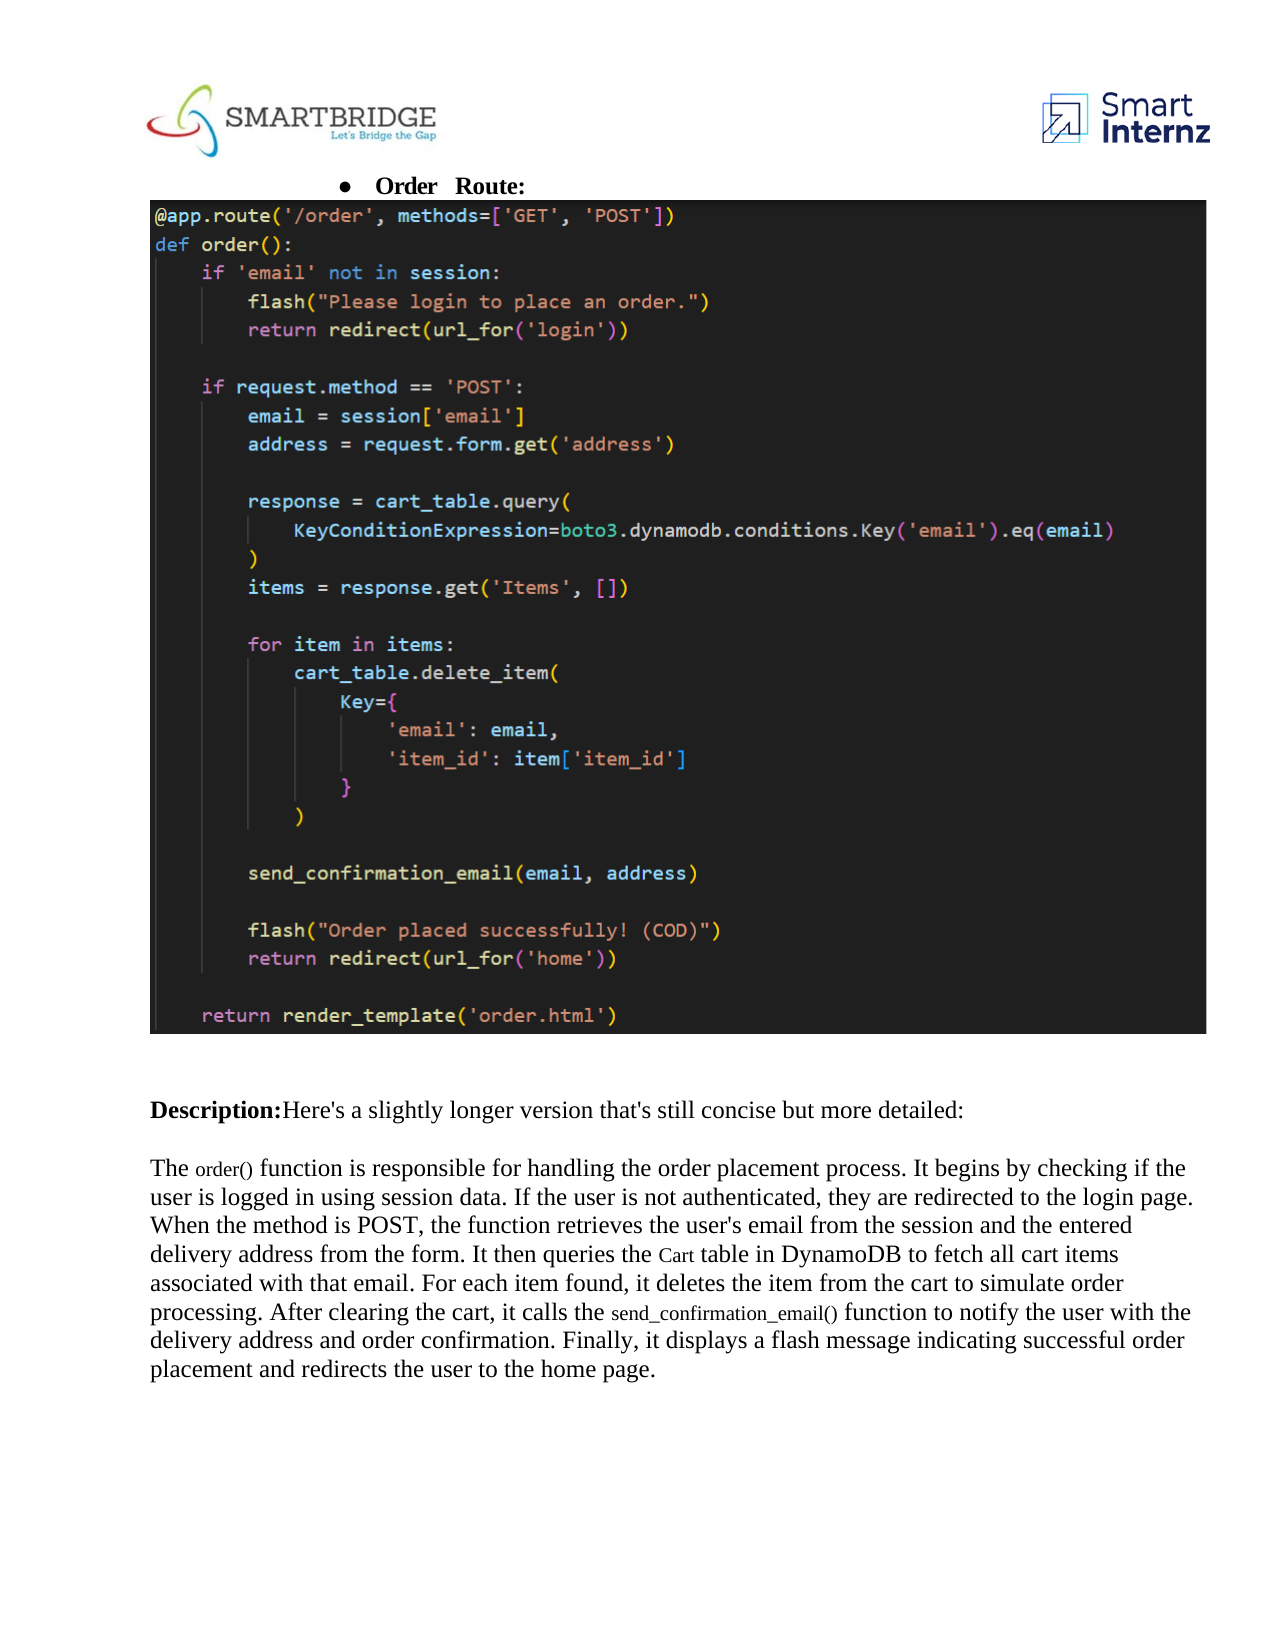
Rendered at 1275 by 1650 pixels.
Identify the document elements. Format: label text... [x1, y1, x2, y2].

picture [150, 200, 1207, 1034]
text Description:Here's a slightly longer version that's still concise but more detailed: [150, 1095, 1204, 1124]
picture [143, 78, 439, 161]
picture [1037, 92, 1214, 143]
text The order() function is responsible for handling the order placement process. It begins by checking if the user is logged in using session data. If the user is not authenticated, they are redirected to the login page. When the method is POST, the function retrieves the user's email from the session and the entered delivery address from the form. It then queries the Cart table in DynamoDB to fetch all cart items associated with that email. For each item found, it deletes the item from the cart to simulate order processing. After clearing the cart, it calls the send_confirmation_email() function to notify the user with the delivery address and order confirmation. Finally, it displays a flash message indicating successful order placement and redirects the user to the home page. [150, 1153, 1204, 1383]
subtitle Order Route: [337, 171, 1204, 200]
